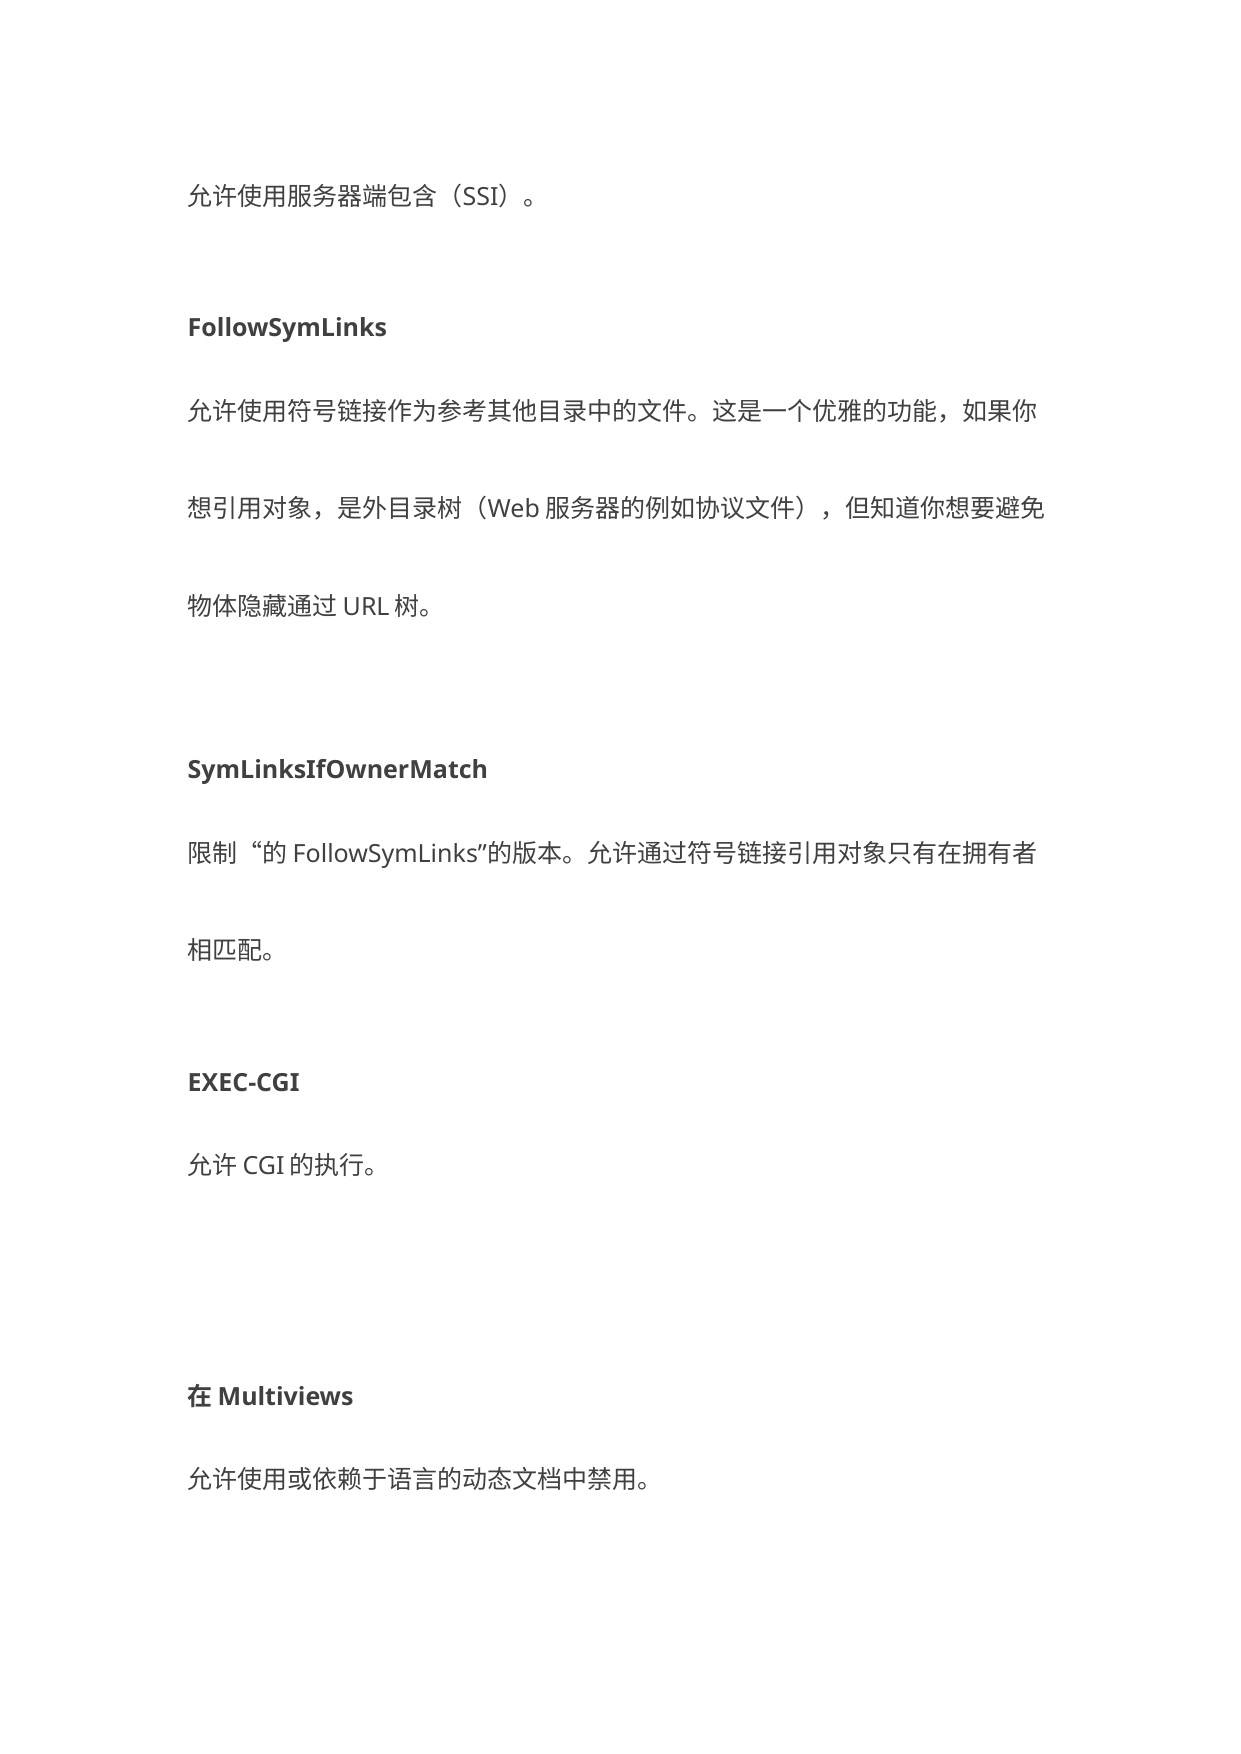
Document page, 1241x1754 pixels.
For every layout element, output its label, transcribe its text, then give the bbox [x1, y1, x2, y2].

text FollowSymLinks [187, 294, 1053, 359]
text 限制“的FollowSymLinks”的版本。允许通过符号链接引用对象只有在拥有者相匹配。 [187, 819, 1053, 981]
text 允许使用服务器端包含（SSI）。 [187, 162, 1053, 227]
text 在Multiviews [187, 1362, 1053, 1427]
text EXEC-CGI [187, 1049, 1053, 1114]
text SymLinksIfOwnerMatch [187, 737, 1053, 802]
text 允许CGI的执行。 [187, 1131, 1053, 1196]
text 允许使用或依赖于语言的动态文档中禁用。 [187, 1445, 1053, 1510]
text 允许使用符号链接作为参考其他目录中的文件。这是一个优雅的功能，如果你想引用对象，是外目录树（Web服务器的例如协议文件），但知道你想要避免物体隐藏通过URL树。 [187, 377, 1053, 637]
